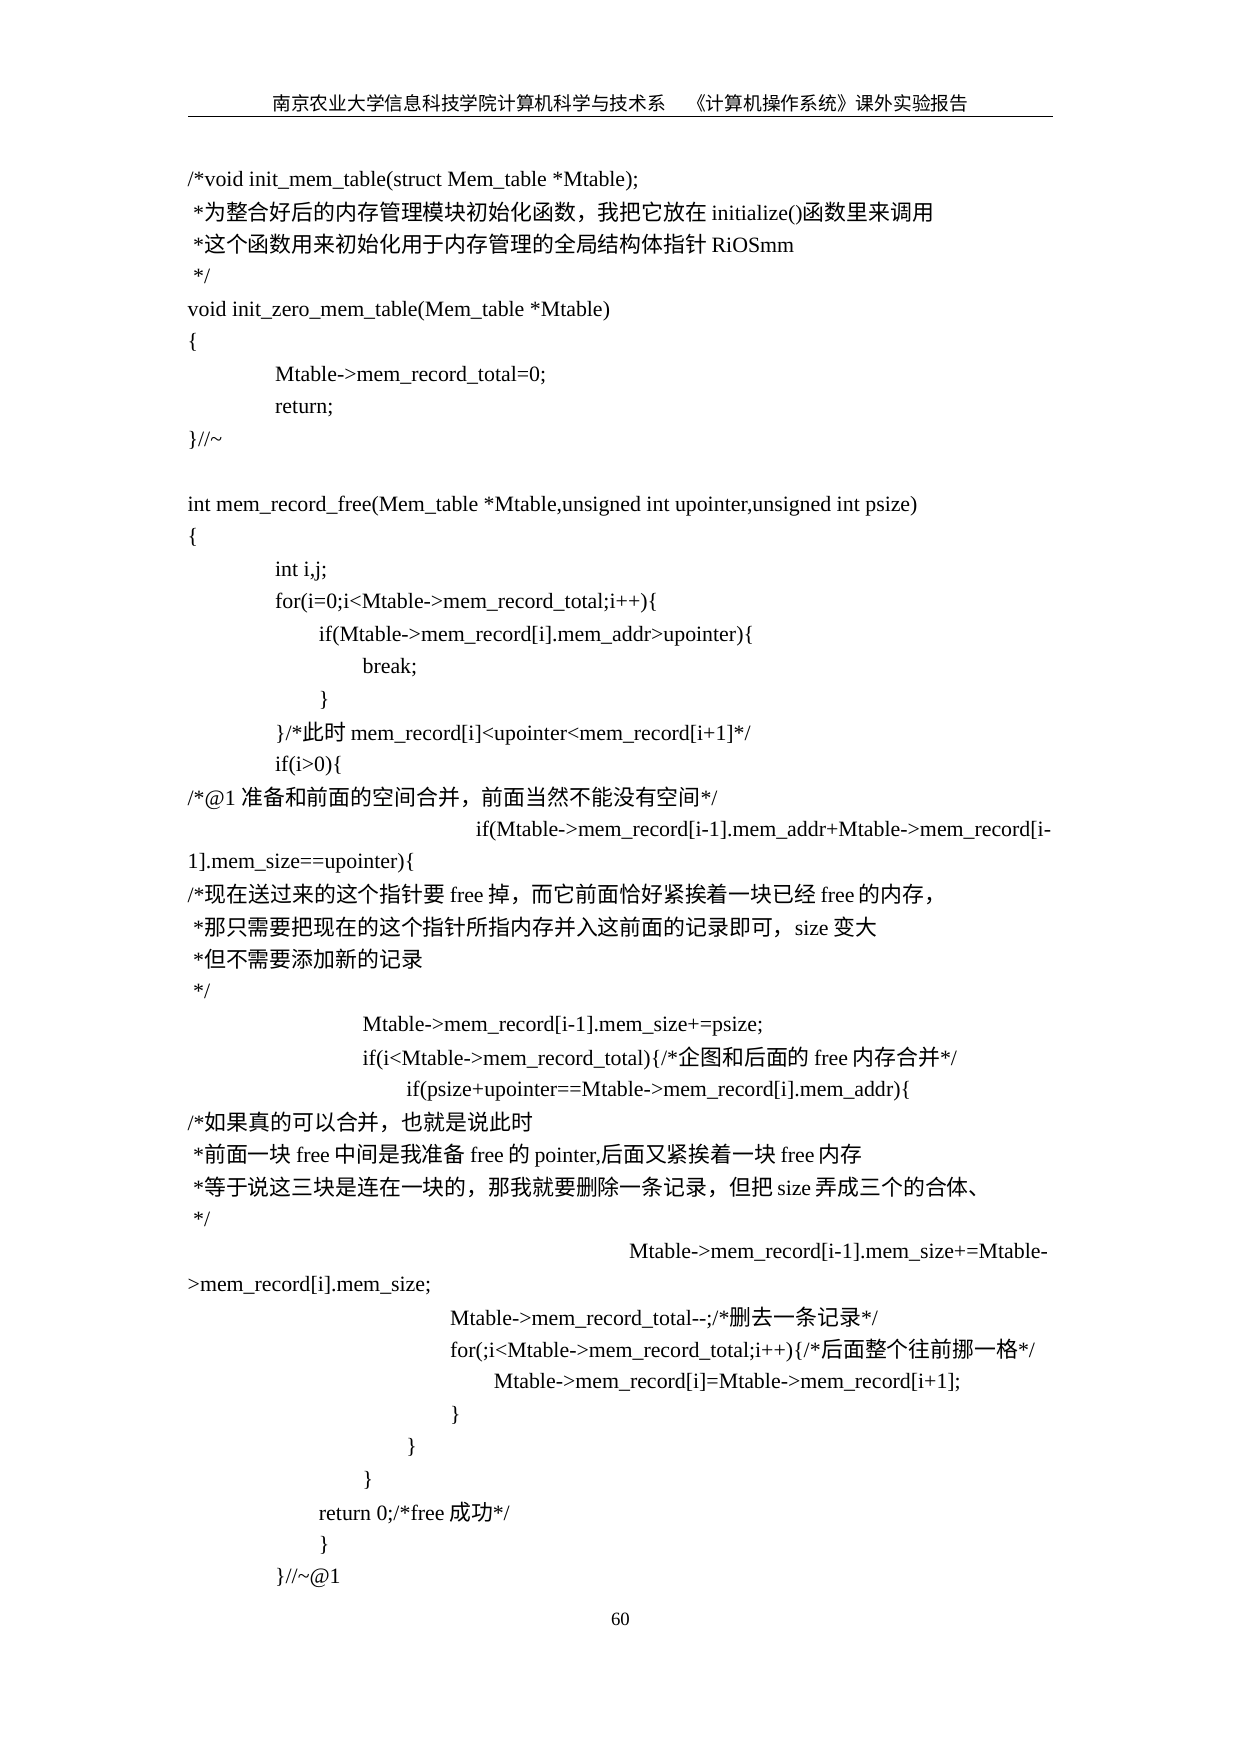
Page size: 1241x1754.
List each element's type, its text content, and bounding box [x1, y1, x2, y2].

text /*@1 准备和前面的空间合并，前面当然不能没有空间*/ [187, 779, 1053, 812]
text for(;i<Mtable->mem_record_total;i++){/*后面整个往前挪一格*/ [187, 1332, 1053, 1364]
text if(i>0){ [187, 747, 1053, 779]
text *等于说这三块是连在一块的，那我就要删除一条记录，但把size弄成三个的合体、 [187, 1169, 1053, 1202]
text /*现在送过来的这个指针要free掉，而它前面恰好紧挨着一块已经free的内存， [187, 877, 1053, 909]
text *那只需要把现在的这个指针所指内存并入这前面的记录即可，size变大 [187, 909, 1053, 942]
text Mtable->mem_record[i-1].mem_size+=Mtable->mem_record[i].mem_size; [187, 1234, 1053, 1299]
text /*如果真的可以合并，也就是说此时 [187, 1104, 1053, 1137]
text Mtable->mem_record_total=0; [187, 357, 1053, 389]
text } [187, 1429, 1053, 1462]
text *前面一块free中间是我准备free的pointer,后面又紧挨着一块free内存 [187, 1137, 1053, 1169]
text */ [187, 1202, 1053, 1234]
text int mem_record_free(Mem_table *Mtable,unsigned int upointer,unsigned int psize) [187, 487, 1053, 519]
text Mtable->mem_record[i]=Mtable->mem_record[i+1]; [187, 1364, 1053, 1397]
text */ [187, 259, 1053, 292]
text { [187, 519, 1053, 552]
text /*void init_mem_table(struct Mem_table *Mtable); [187, 162, 1053, 194]
text }/*此时mem_record[i]<upointer<mem_record[i+1]*/ [187, 714, 1053, 747]
text return; [187, 389, 1053, 422]
text } [187, 1527, 1053, 1559]
text for(i=0;i<Mtable->mem_record_total;i++){ [187, 584, 1053, 617]
text { [187, 324, 1053, 357]
text return 0;/*free成功*/ [187, 1494, 1053, 1527]
text } [187, 1397, 1053, 1429]
text } [187, 682, 1053, 714]
text void init_zero_mem_table(Mem_table *Mtable) [187, 292, 1053, 324]
text if(Mtable->mem_record[i-1].mem_addr+Mtable->mem_record[i-1].mem_size==upointer){ [187, 812, 1053, 877]
text int i,j; [187, 552, 1053, 584]
text if(Mtable->mem_record[i].mem_addr>upointer){ [187, 617, 1053, 649]
text */ [187, 974, 1053, 1007]
text break; [187, 649, 1053, 682]
text if(i<Mtable->mem_record_total){/*企图和后面的free内存合并*/ [187, 1039, 1053, 1072]
text Mtable->mem_record[i-1].mem_size+=psize; [187, 1007, 1053, 1039]
text *这个函数用来初始化用于内存管理的全局结构体指针RiOSmm [187, 227, 1053, 259]
text *但不需要添加新的记录 [187, 942, 1053, 974]
text }//~@1 [187, 1559, 1053, 1592]
text *为整合好后的内存管理模块初始化函数，我把它放在initialize()函数里来调用 [187, 194, 1053, 227]
text }//~ [187, 422, 1053, 454]
text if(psize+upointer==Mtable->mem_record[i].mem_addr){ [187, 1072, 1053, 1104]
text Mtable->mem_record_total--;/*删去一条记录*/ [187, 1299, 1053, 1332]
text } [187, 1462, 1053, 1494]
